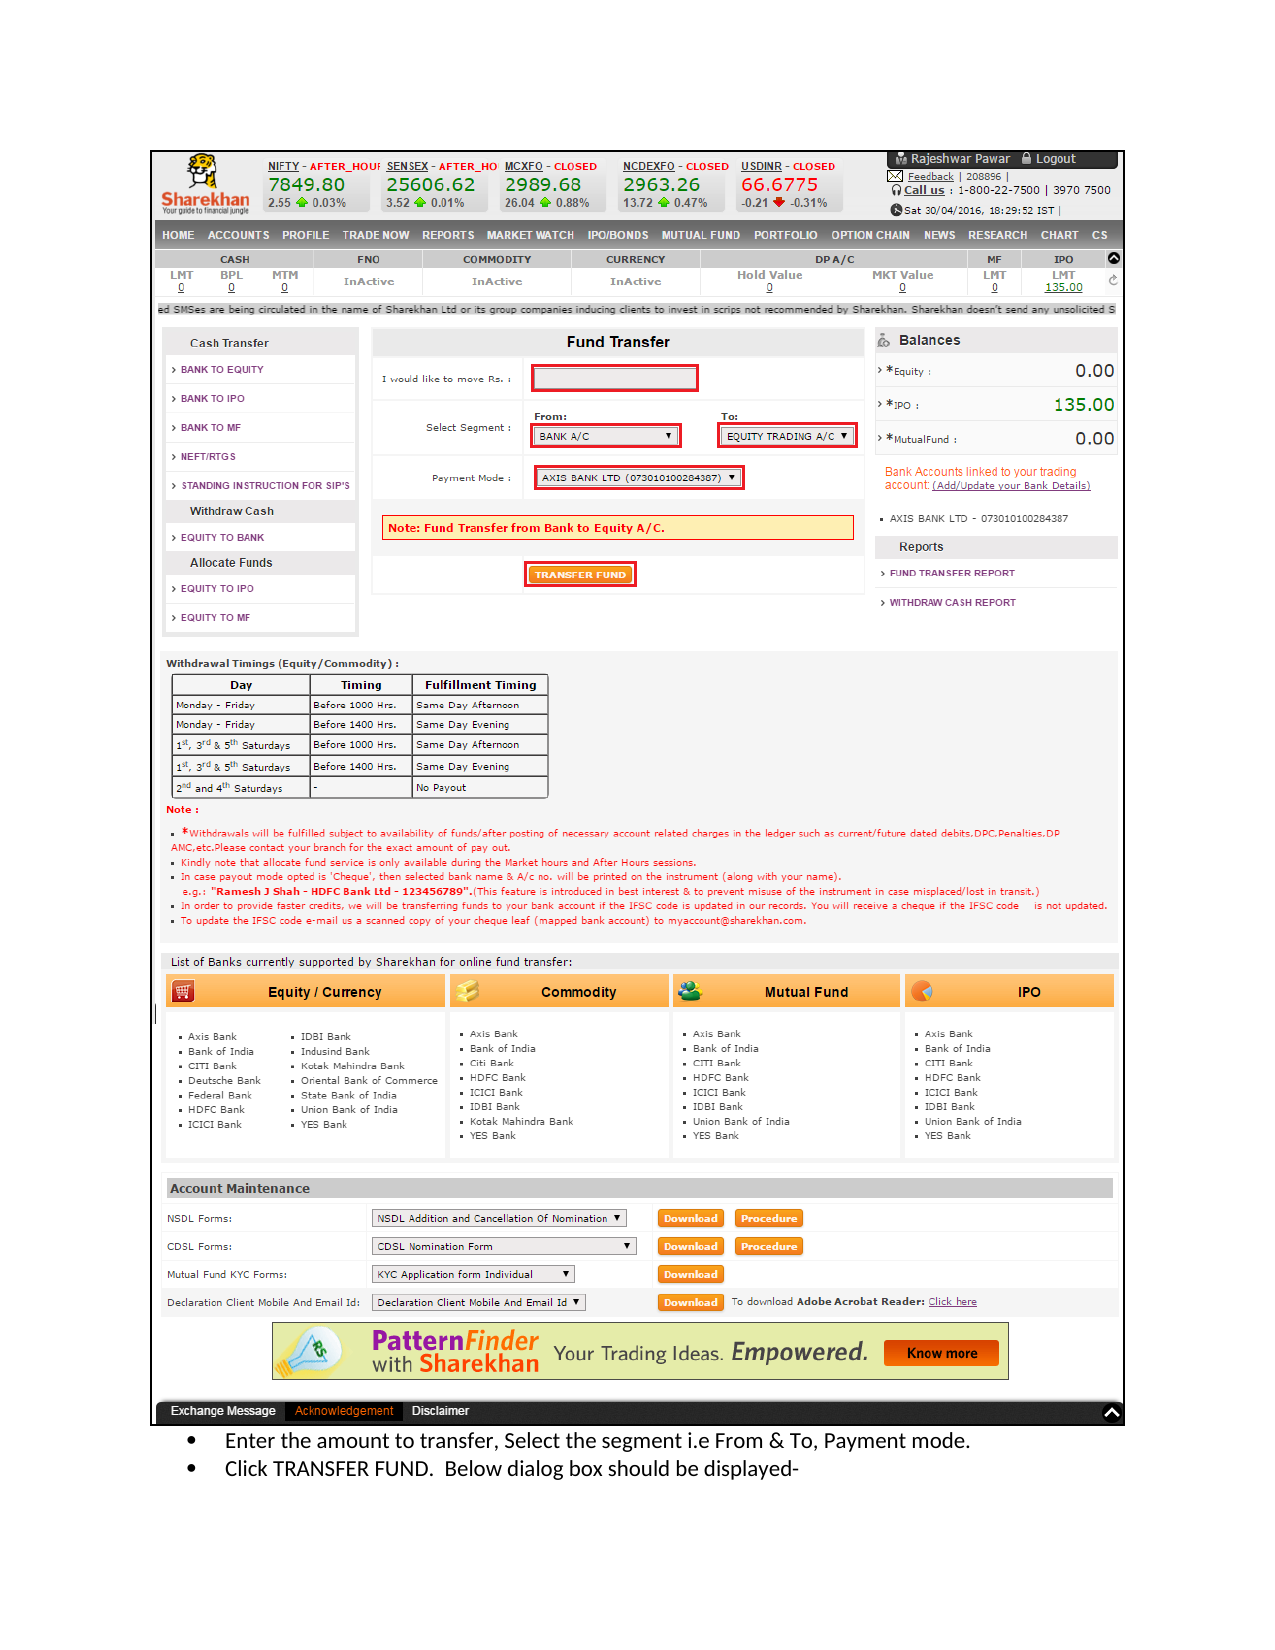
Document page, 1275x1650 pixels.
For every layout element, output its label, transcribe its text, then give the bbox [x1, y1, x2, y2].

list Enter the amount to transfer, Select the segment i.e From & To, Payment mode. [187, 1426, 1125, 1454]
picture [152, 152, 1123, 1424]
list Click TRANSFER FUND. Below dialog box should be displayed- [187, 1454, 1125, 1482]
